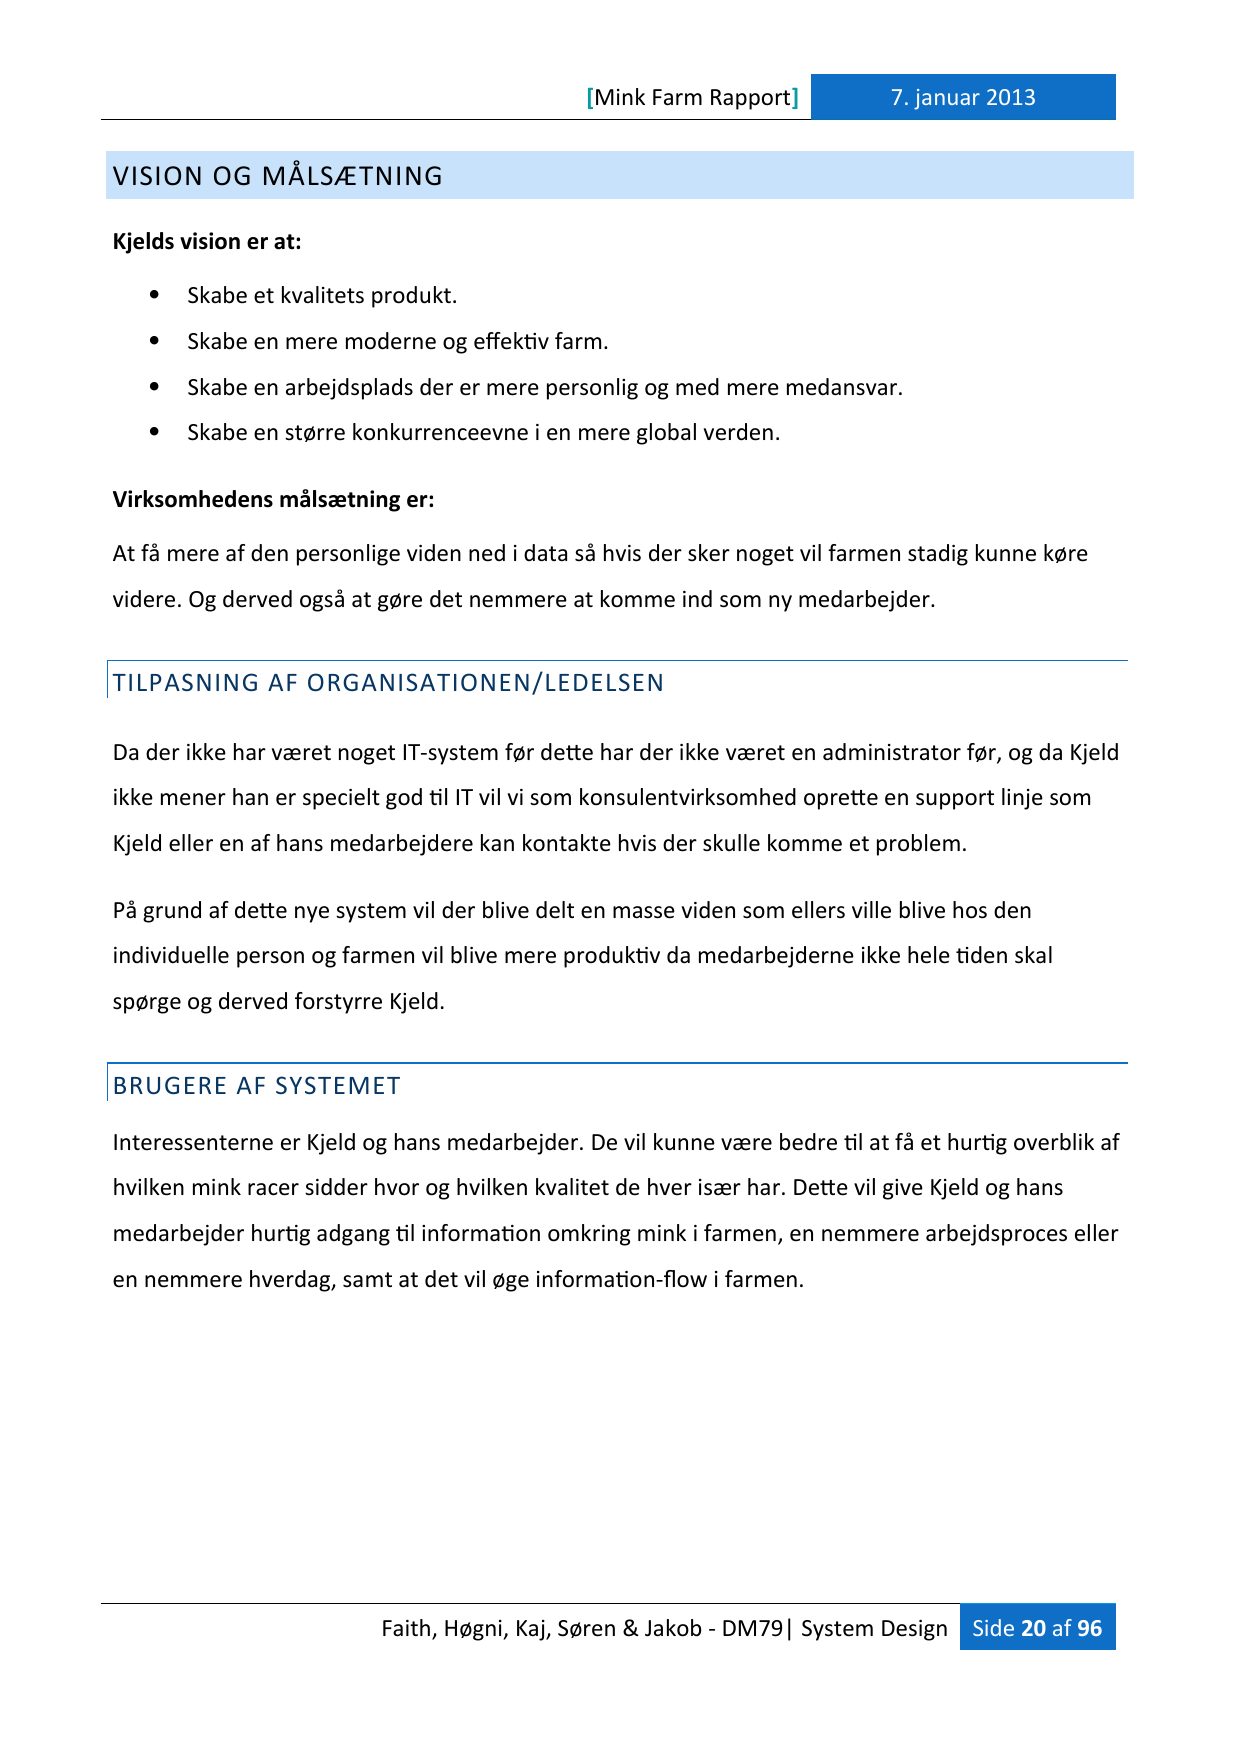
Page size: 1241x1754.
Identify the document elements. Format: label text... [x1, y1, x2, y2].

text Da der ikke har været noget IT-system før dette har der ikke været en administrator før, og da Kjeld ikke mener han er specielt god til IT vil vi som konsulentvirksomhed oprette en support linje som Kjeld eller en af hans medarbejdere kan kontakte hvis der skulle komme et problem. [112, 736, 1128, 858]
text Kjelds vision er at: [112, 225, 1128, 256]
subtitle Vision og målsætning [113, 157, 1128, 193]
text Interessenterne er Kjeld og hans medarbejder. De vil kunne være bedre til at få et hurtig overblik af hvilken mink racer sidder hvor og hvilken kvalitet de hver især har. Dette vil give Kjeld og hans medarbejder hurtig adgang til information omkring mink i farmen, en nemmere arbejdsproces eller en nemmere hverdag, samt at det vil øge information-flow i farmen. [112, 1126, 1128, 1293]
subtitle Tilpasning af organisationen/ledelsen [108, 661, 1128, 698]
text På grund af dette nye system vil der blive delt en masse viden som ellers ville blive hos den individuelle person og farmen vil blive mere produktiv da medarbejderne ikke hele tiden skal spørge og derved forstyrre Kjeld. [112, 894, 1128, 1016]
list Skabe en større konkurrenceevne i en mere global verden. [150, 416, 1128, 447]
text Virksomhedens målsætning er: [112, 483, 1128, 513]
text At få mere af den personlige viden ned i data så hvis der sker noget vil farmen stadig kunne køre videre. Og derved også at gøre det nemmere at komme ind som ny medarbejder. [112, 537, 1128, 613]
list Skabe en mere moderne og effektiv farm. [150, 325, 1128, 355]
list Skabe en arbejdsplads der er mere personlig og med mere medansvar. [150, 371, 1128, 401]
list Skabe et kvalitets produkt. [150, 279, 1128, 310]
subtitle Brugere af systemet [108, 1064, 1128, 1101]
